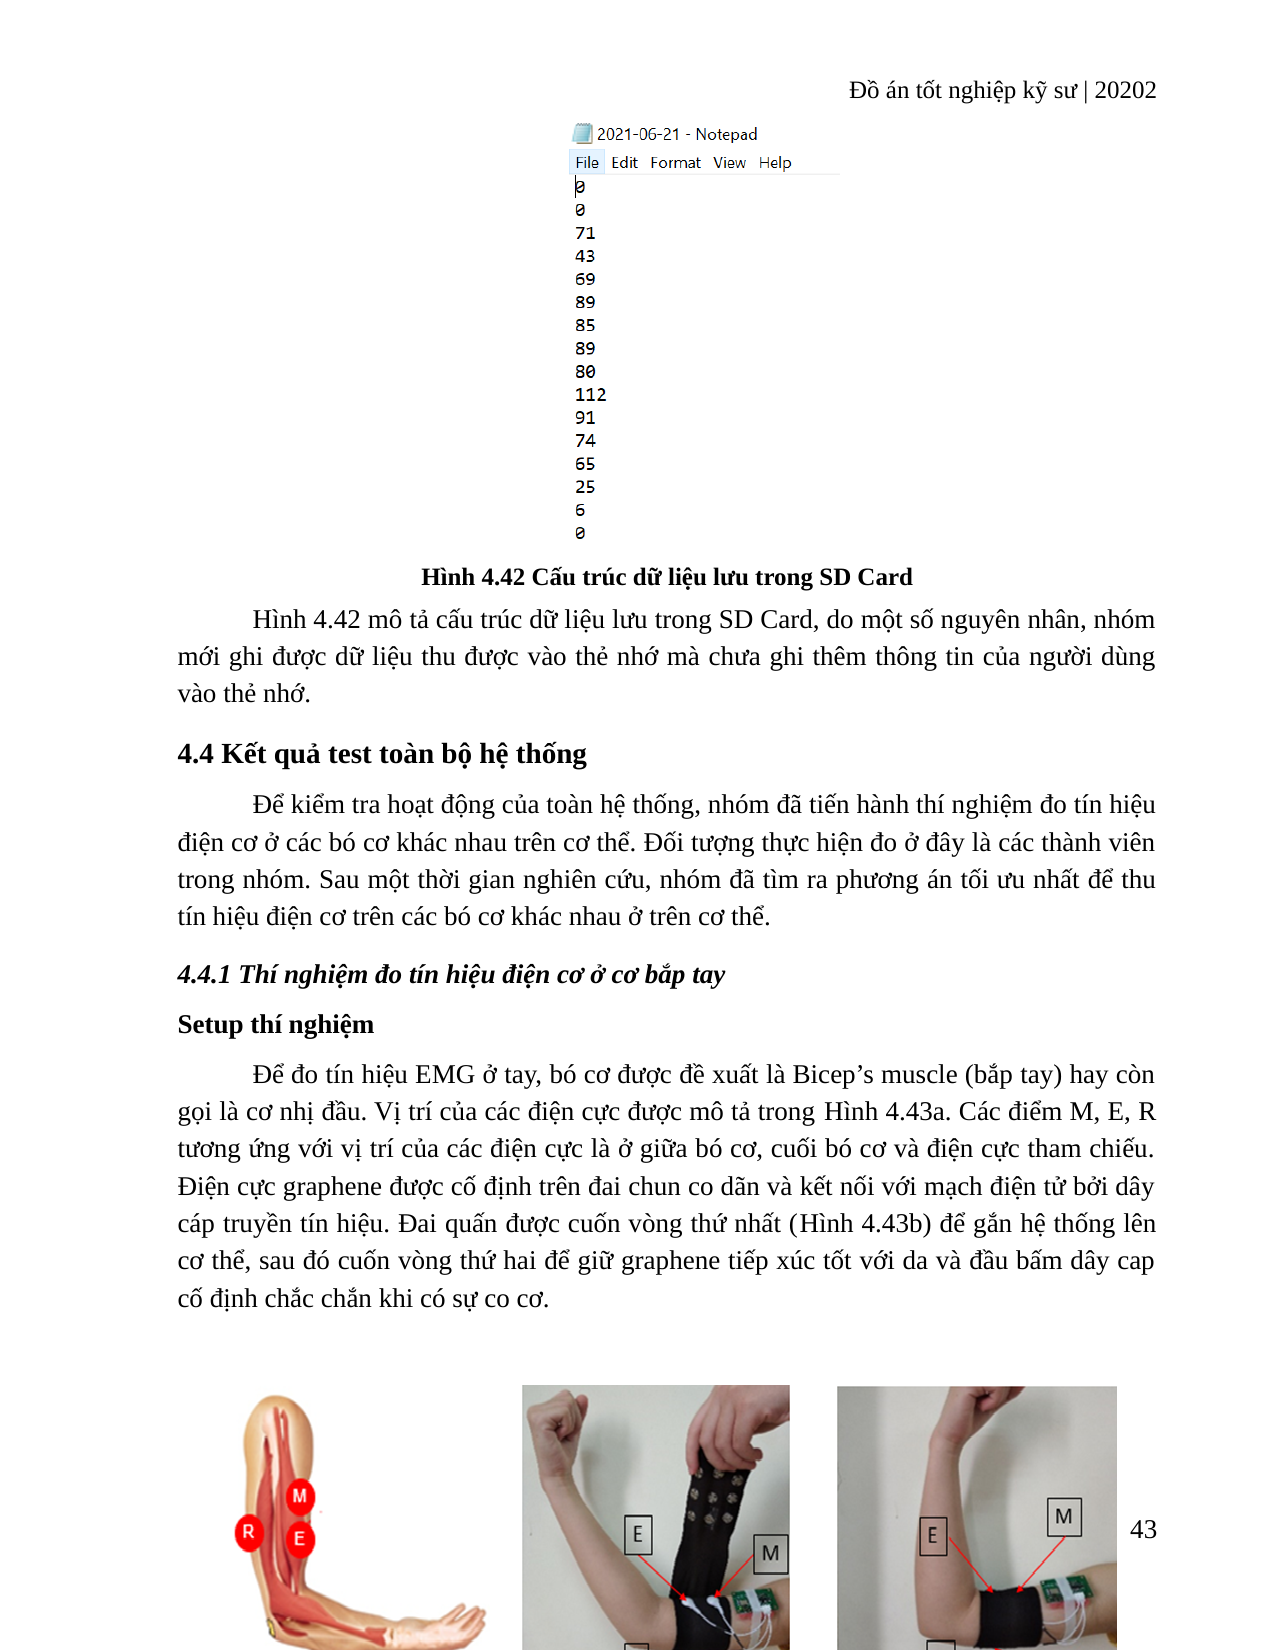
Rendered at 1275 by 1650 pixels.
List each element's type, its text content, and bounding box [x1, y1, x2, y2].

subtitle Thí nghiệm đo tín hiệu điện cơ ở cơ bắp tay [177, 958, 1157, 989]
subtitle Kết quả test toàn bộ hệ thống [177, 736, 1157, 769]
picture [214, 1381, 1117, 1650]
text Để kiểm tra hoạt động của toàn hệ thống, nhóm đã tiến hành thí nghiệm đo tín hiệu điện cơ ở các bó cơ khác nhau trên cơ thể. Đối tượng thực hiện đo ở đây là các thành viên trong nhóm. Sau một thời gian nghiên cứu, nhóm đã tìm ra phương án tối ưu nhất để thu tín hiệu điện cơ trên các bó cơ khác nhau ở trên cơ thể. [177, 788, 1157, 931]
text Setup thí nghiệm [177, 1008, 1157, 1039]
picture [569, 118, 840, 544]
